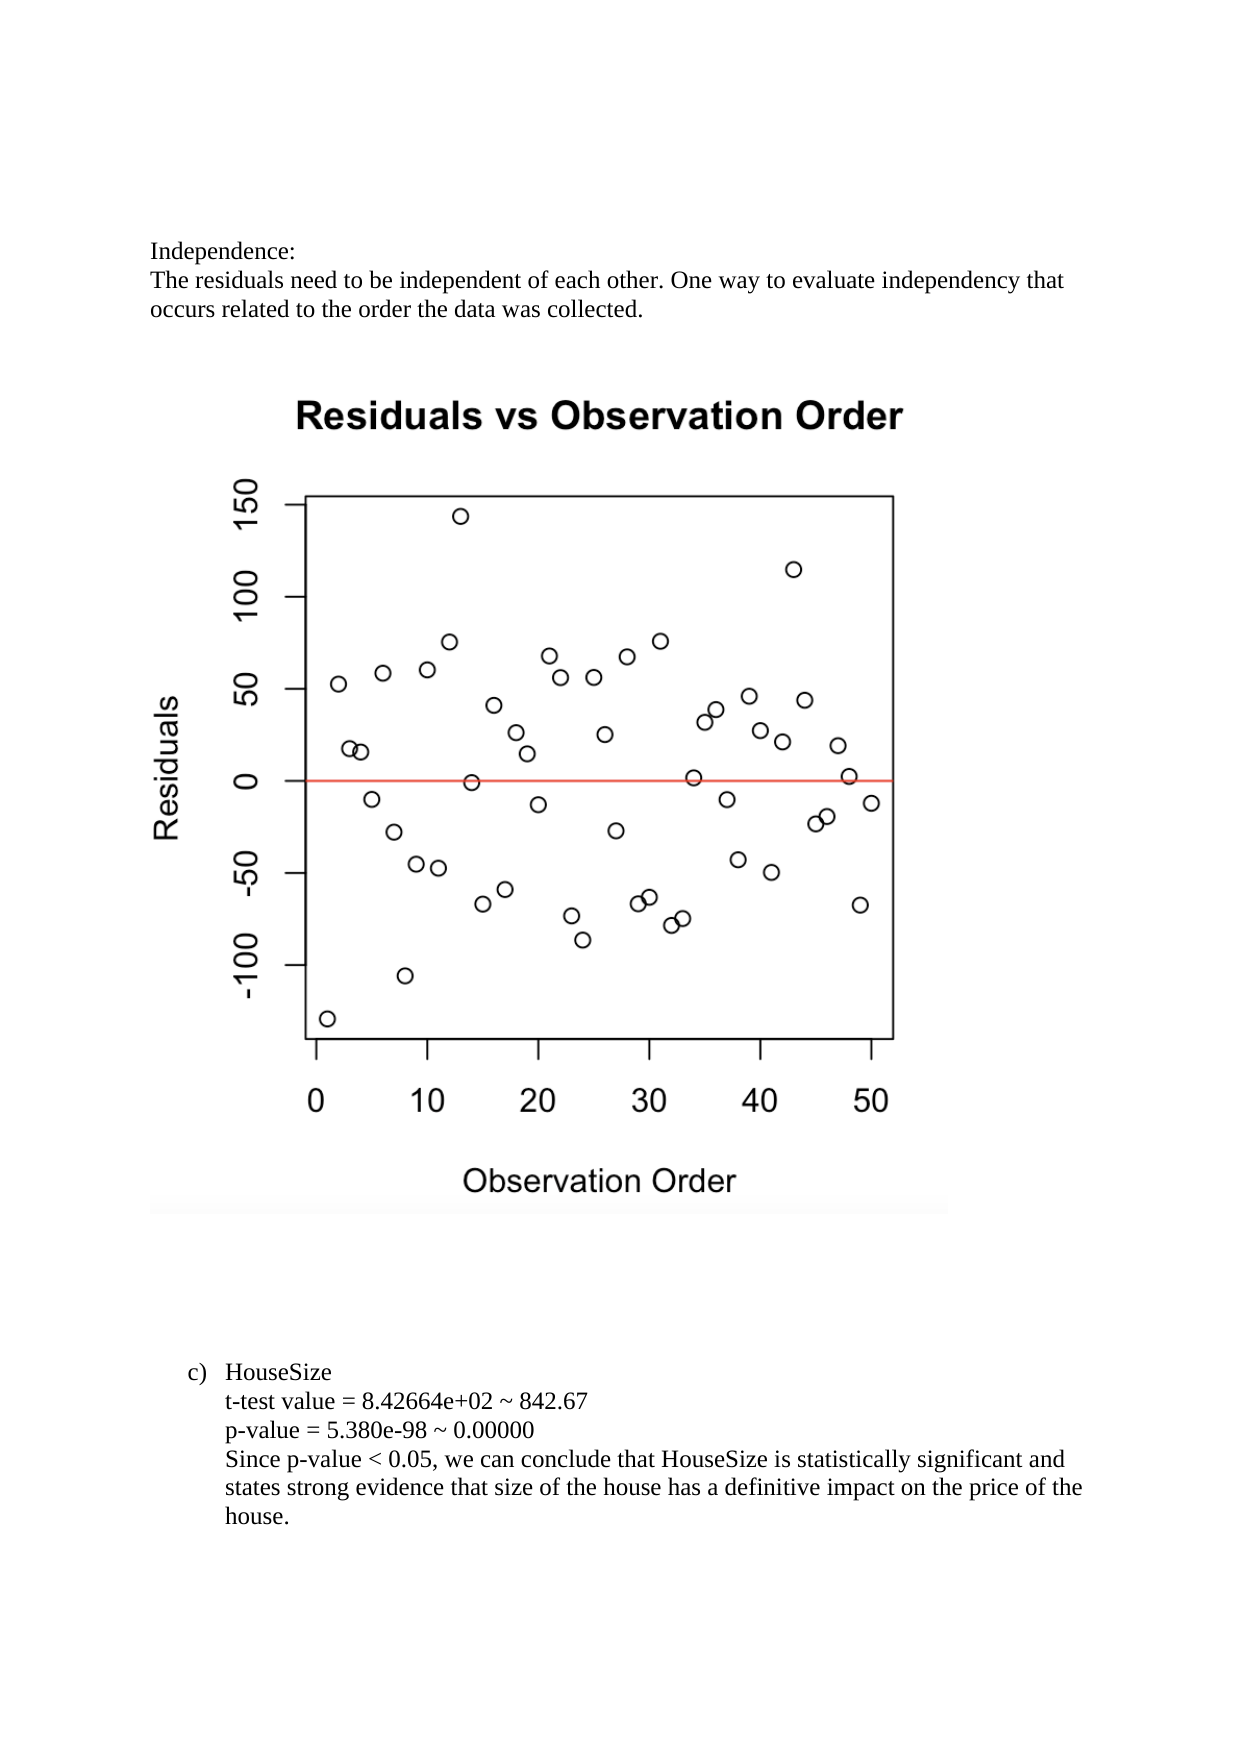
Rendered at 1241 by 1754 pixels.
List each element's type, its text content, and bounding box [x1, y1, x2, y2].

list HouseSize t-test value = 8.42664e+02 ~ 842.67 p-value = 5.380e-98 ~ 0.00000 [187, 1357, 1090, 1444]
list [225, 1444, 1090, 1559]
text The residuals need to be independent of each other. One way to evaluate independency that occurs related to the order the data was collected. [150, 265, 1090, 322]
text Independence: [150, 236, 1090, 265]
picture [150, 351, 948, 1214]
